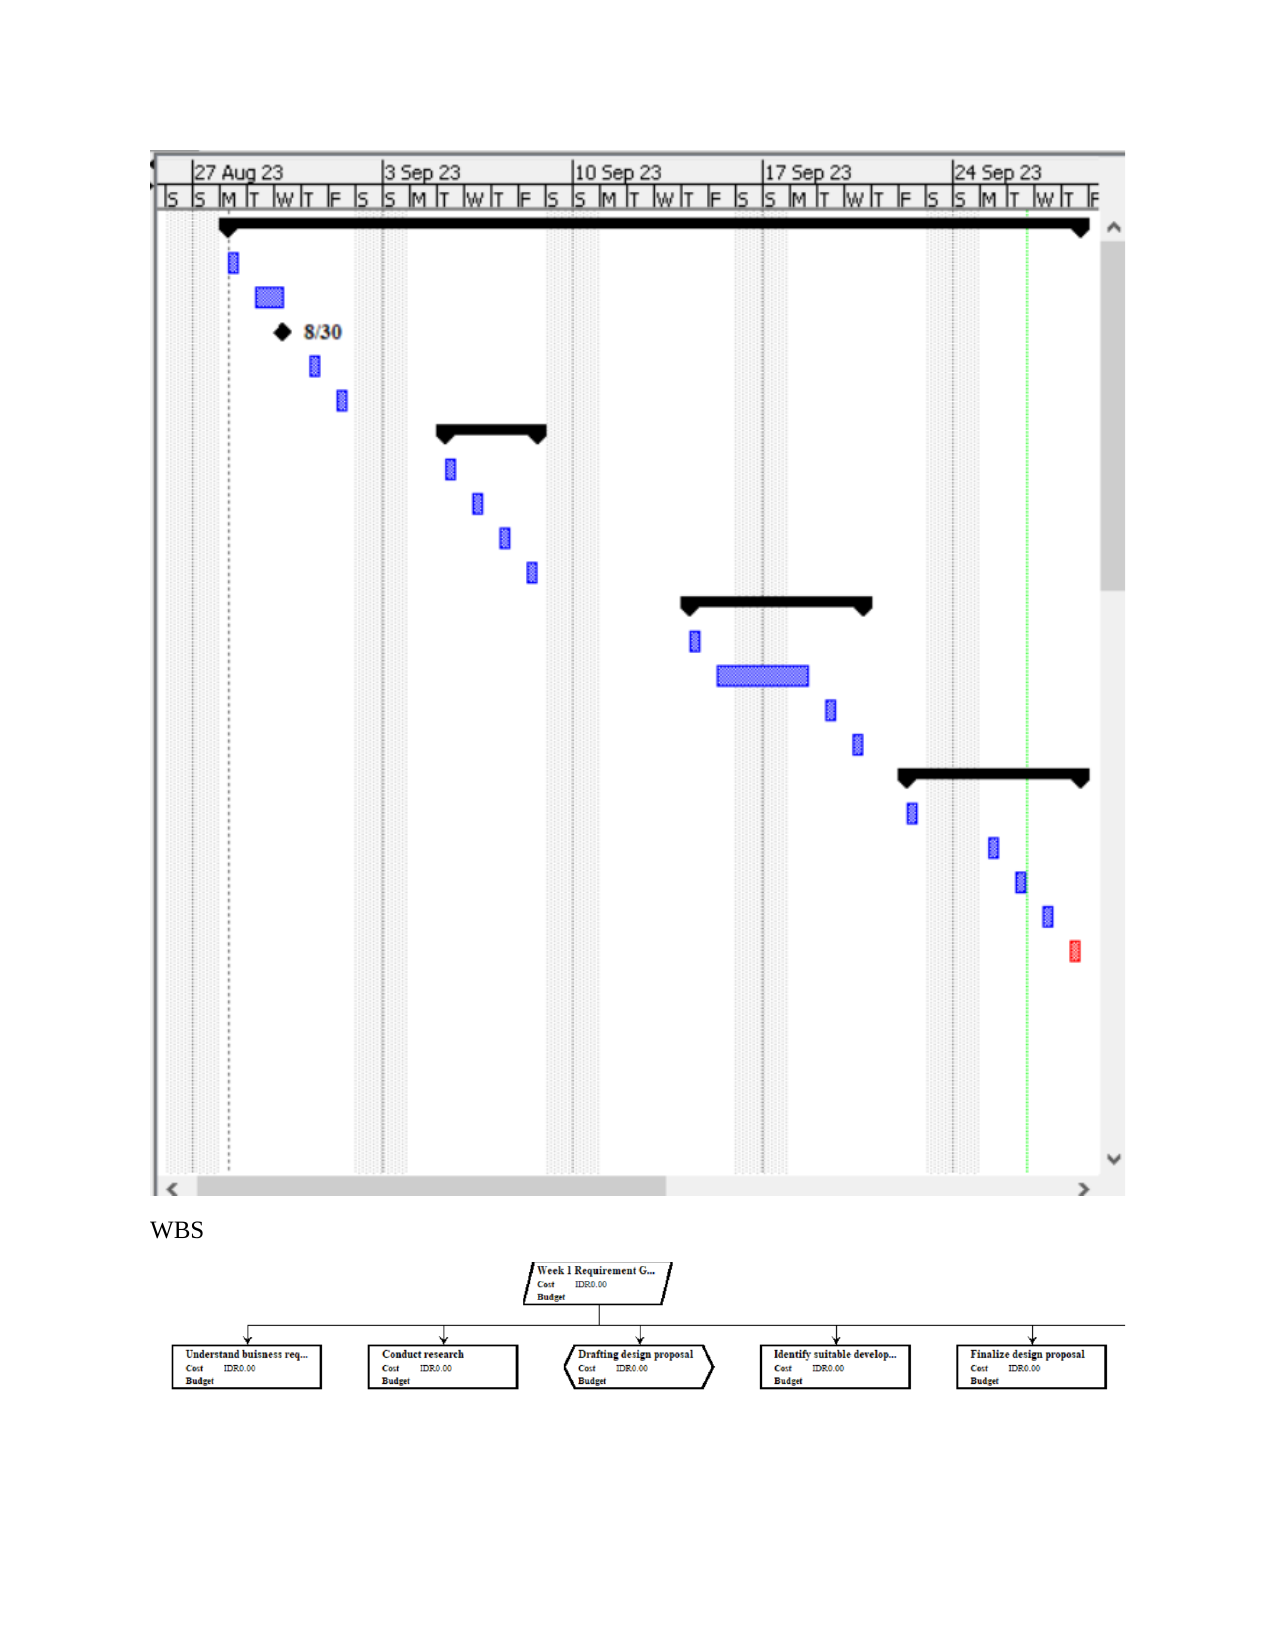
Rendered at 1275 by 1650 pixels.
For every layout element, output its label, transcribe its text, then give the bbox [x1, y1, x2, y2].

picture [150, 1262, 1125, 1417]
picture [150, 150, 1125, 1196]
text WBS [150, 1215, 1125, 1243]
